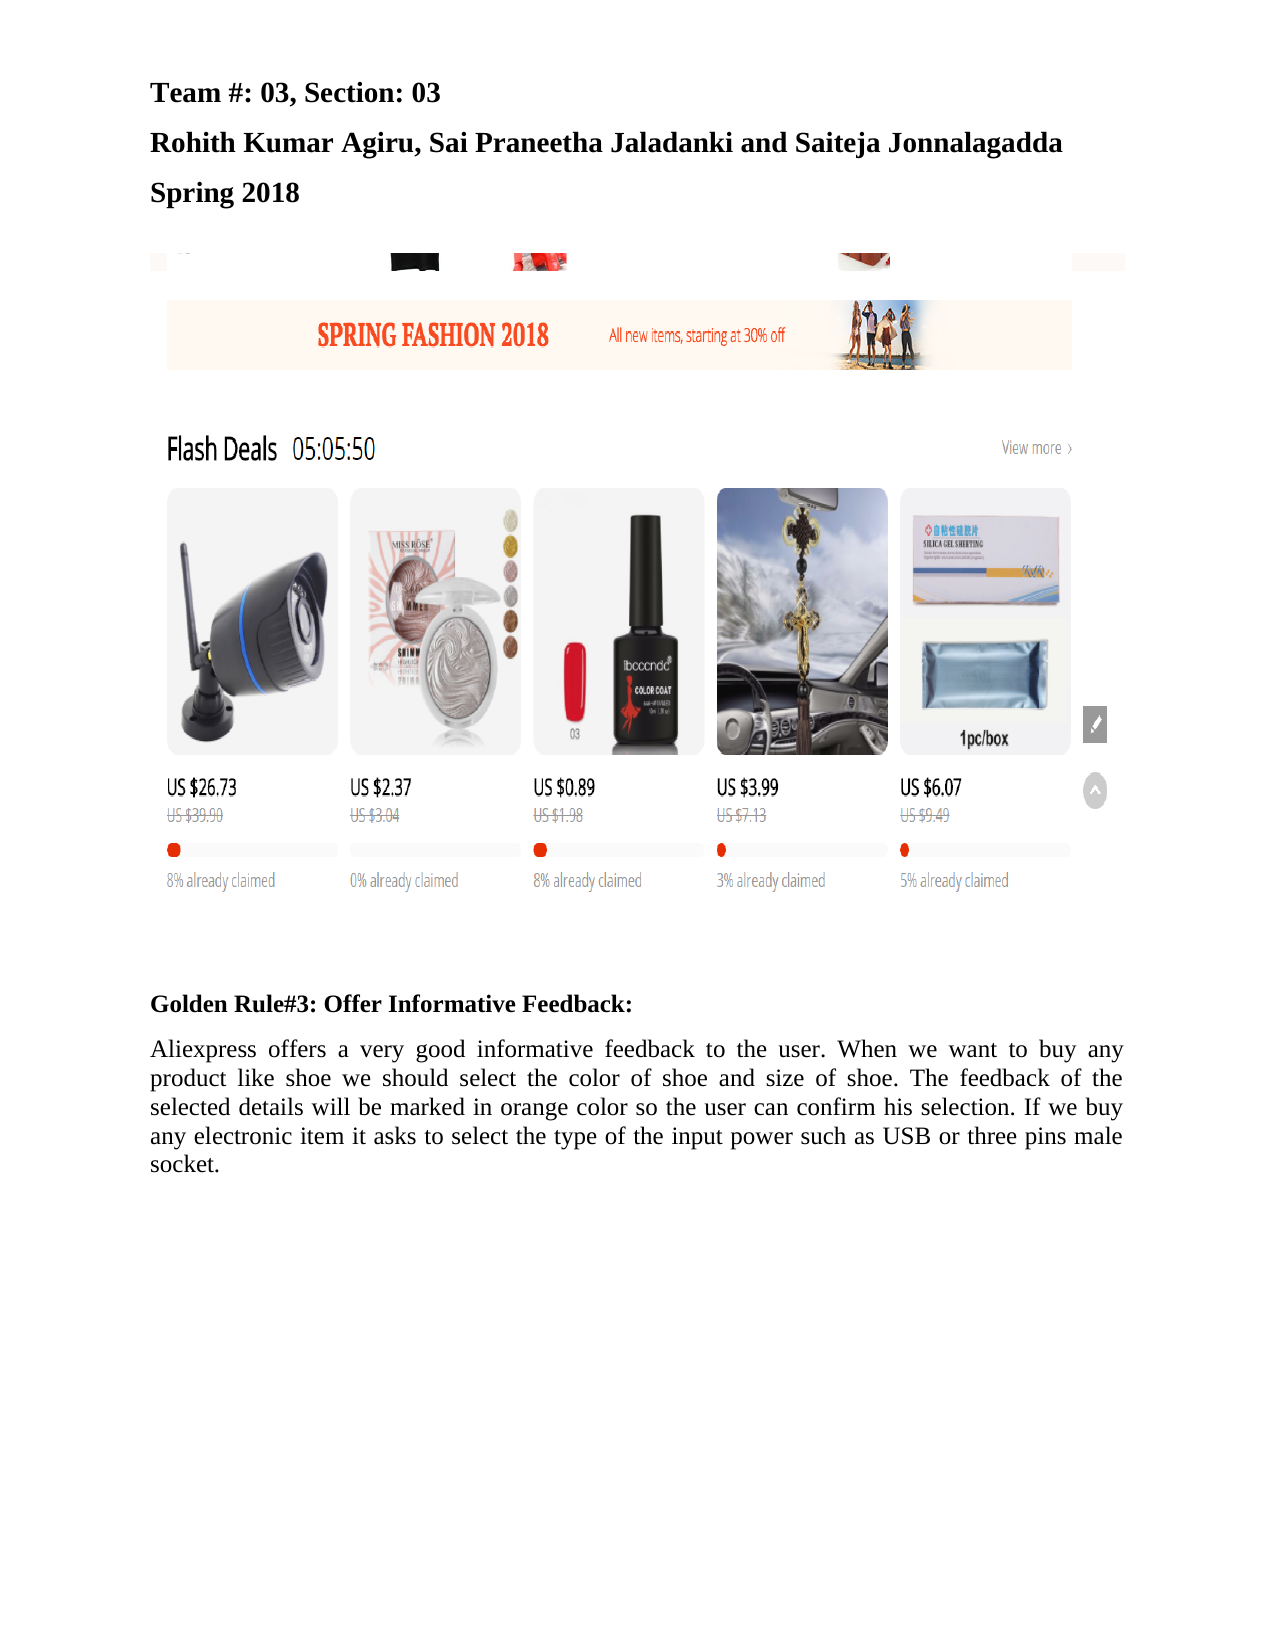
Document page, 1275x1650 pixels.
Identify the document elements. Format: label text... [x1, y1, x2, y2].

picture [150, 253, 1125, 927]
text Golden Rule#3: Offer Informative Feedback: [150, 989, 1125, 1018]
text Aliexpress offers a very good informative feedback to the user. When we want to buy any product like shoe we should select the color of shoe and size of shoe. The feedback of the selected details will be marked in orange color so the user can confirm his selection. If we buy any electronic item it asks to select the type of the input power such as USB or three pins male socket. [150, 1034, 1125, 1178]
